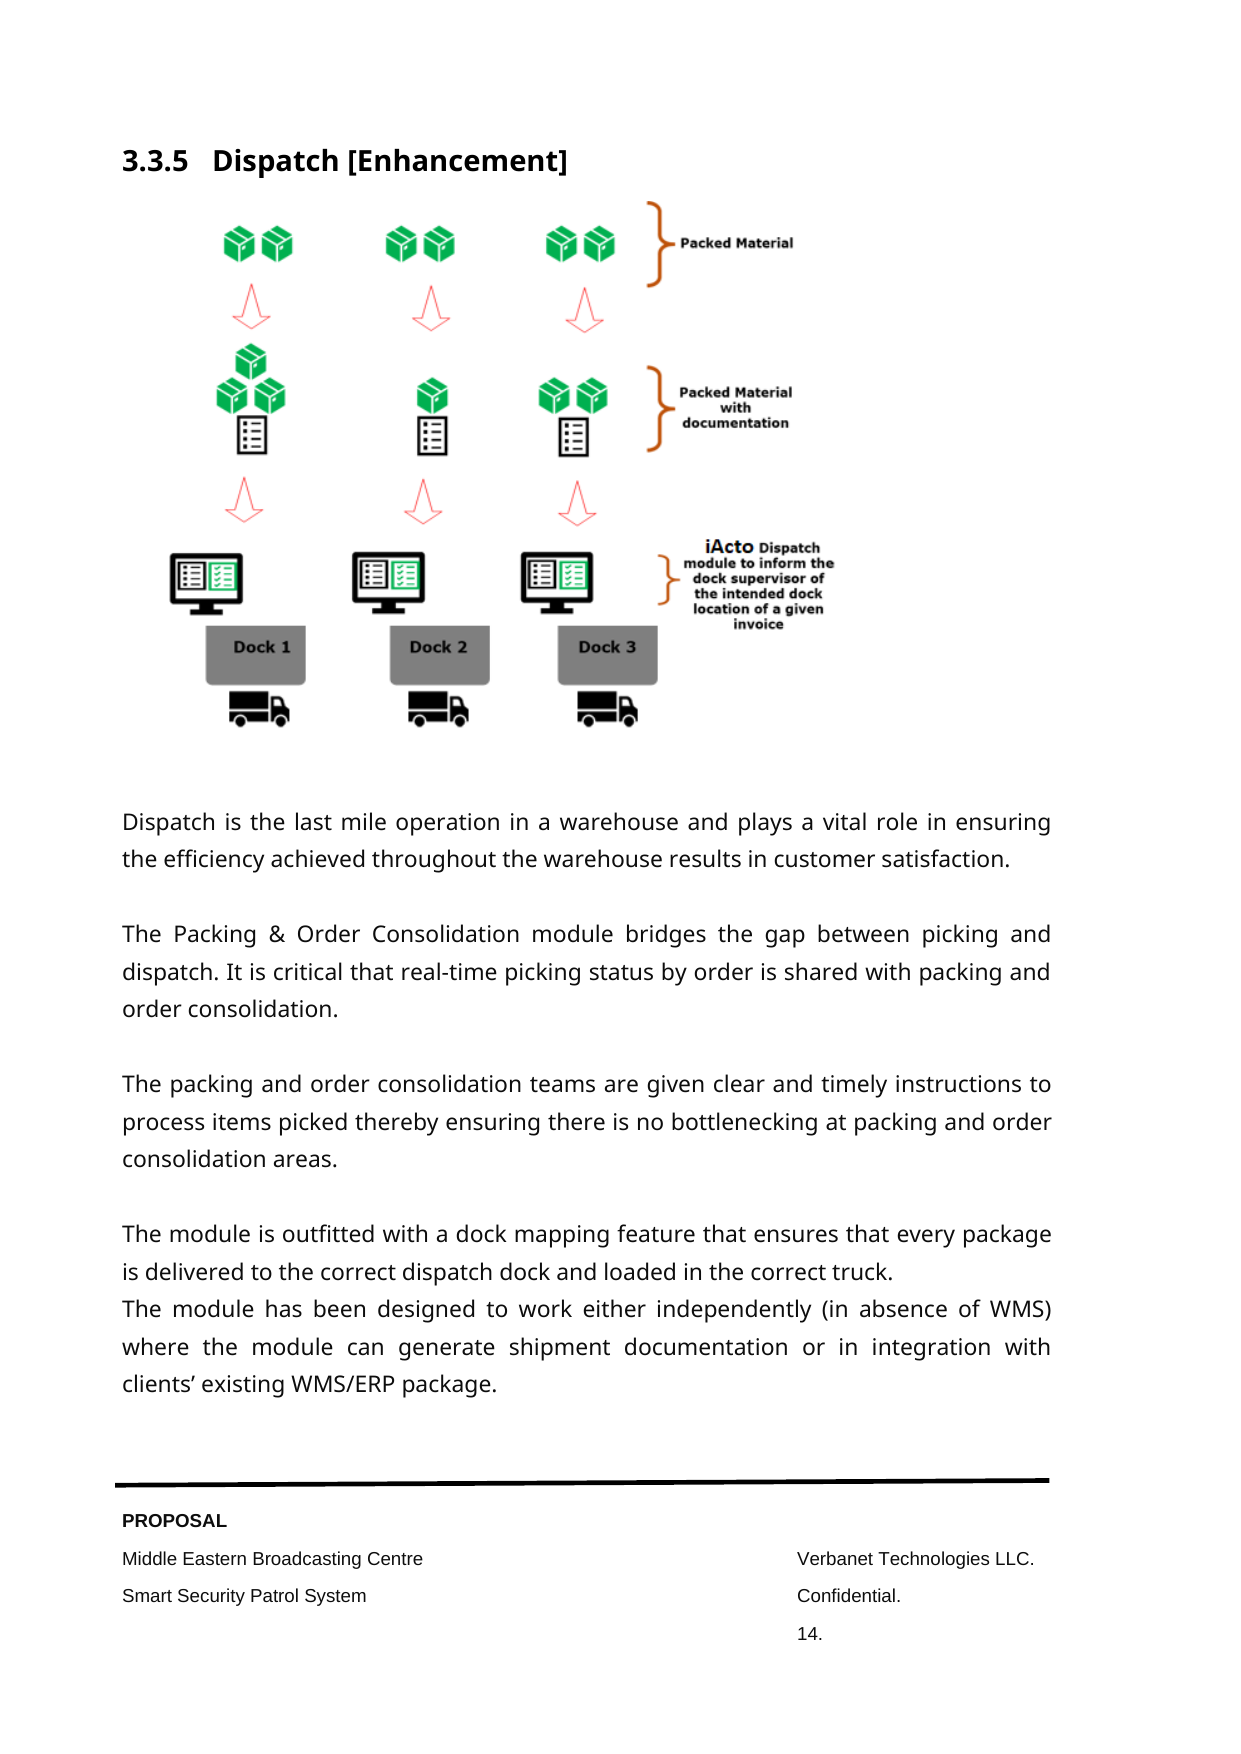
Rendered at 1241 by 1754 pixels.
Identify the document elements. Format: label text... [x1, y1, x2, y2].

text The module is outfitted with a dock mapping feature that ensures that every package is delivered to the correct dispatch dock and loaded in the correct truck. [122, 1213, 1053, 1288]
text The module has been designed to work either independently (in absence of WMS) where the module can generate shipment documentation or in integration with clients’ existing WMS/ERP package. [122, 1288, 1053, 1400]
picture [163, 201, 847, 765]
text Dispatch is the last mile operation in a warehouse and plays a vital role in ensuring the efficiency achieved throughout the warehouse results in customer satisfaction. [122, 800, 1053, 875]
text The Packing & Order Consolidation module bridges the gap between picking and dispatch. It is critical that real-time picking status by order is shared with packing and order consolidation. [122, 913, 1053, 1025]
text The packing and order consolidation teams are given clear and timely instructions to process items picked thereby ensuring there is no bottlenecking at packing and order consolidation areas. [122, 1063, 1053, 1175]
subtitle Dispatch [Enhancement] [122, 141, 1053, 180]
